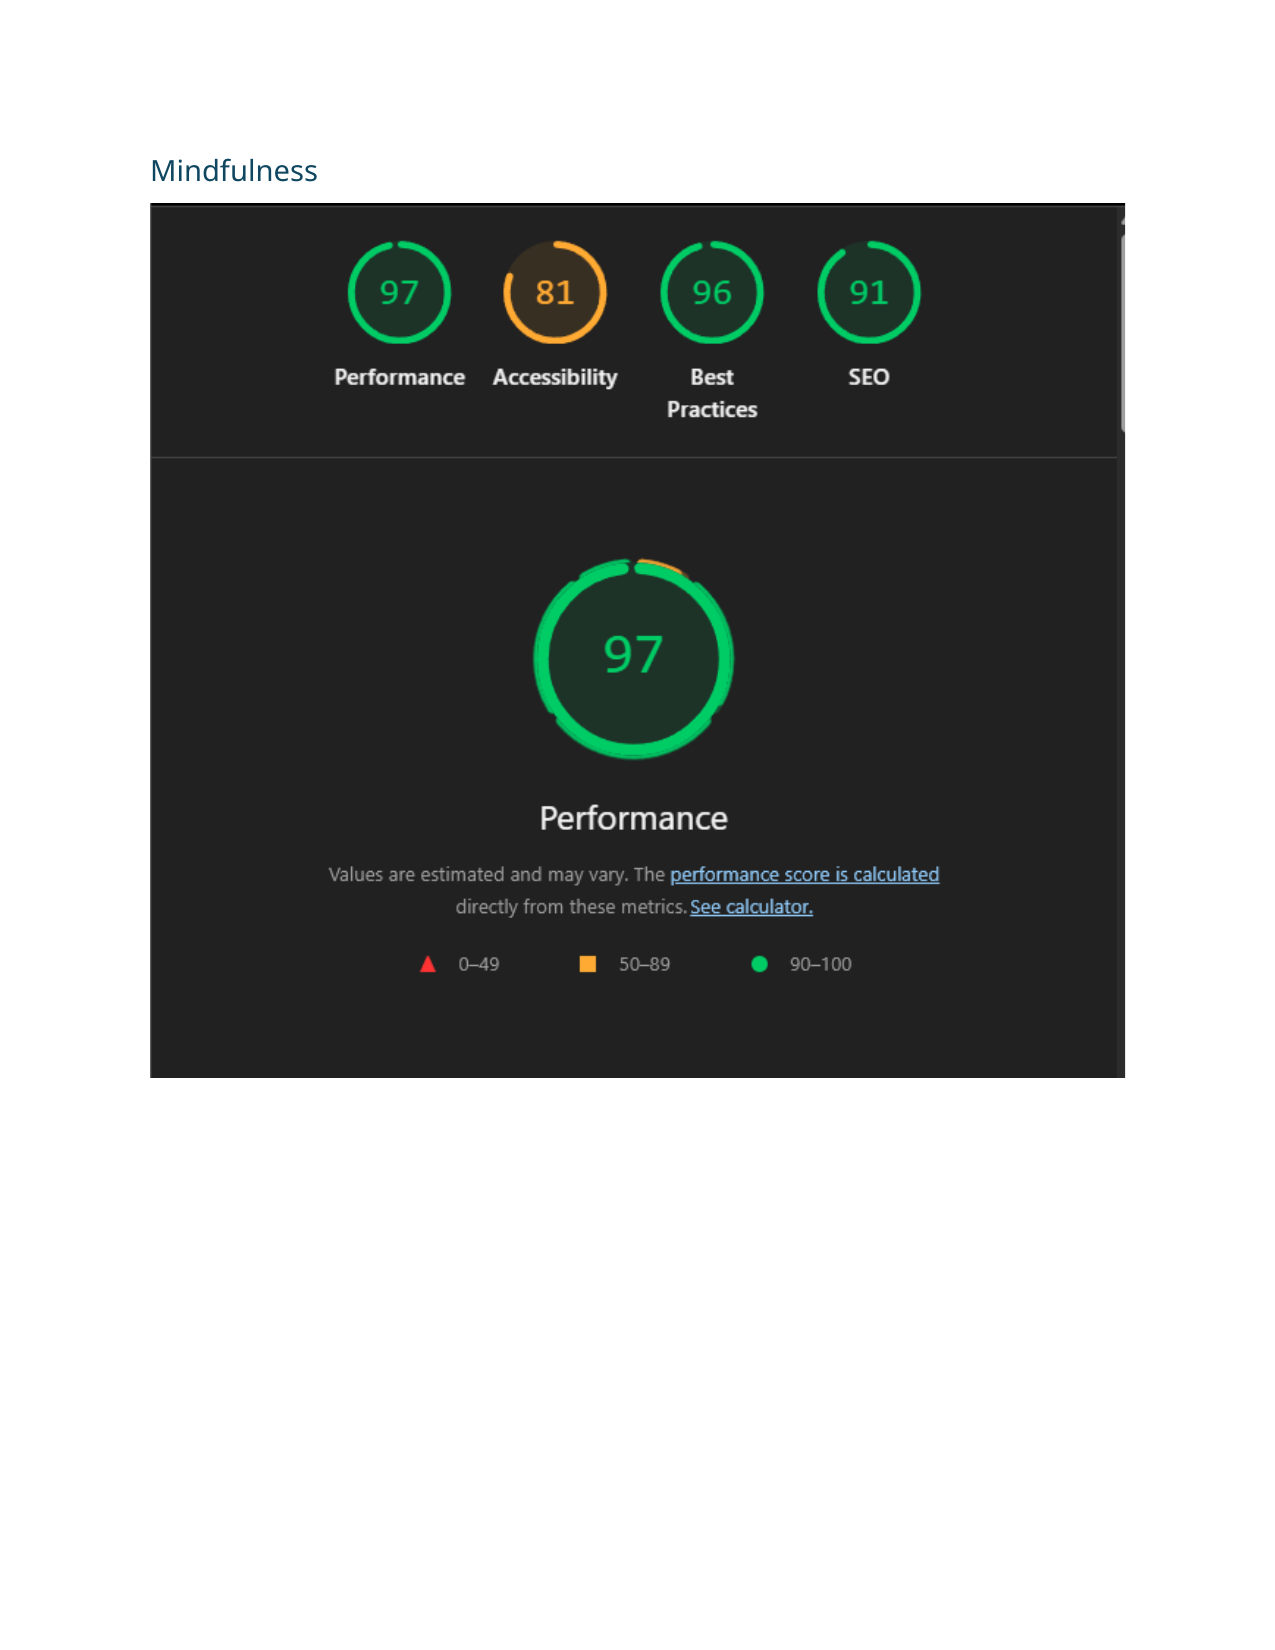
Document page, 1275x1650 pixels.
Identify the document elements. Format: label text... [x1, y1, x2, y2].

picture [150, 203, 1125, 1078]
subtitle Mindfulness [150, 150, 1125, 190]
